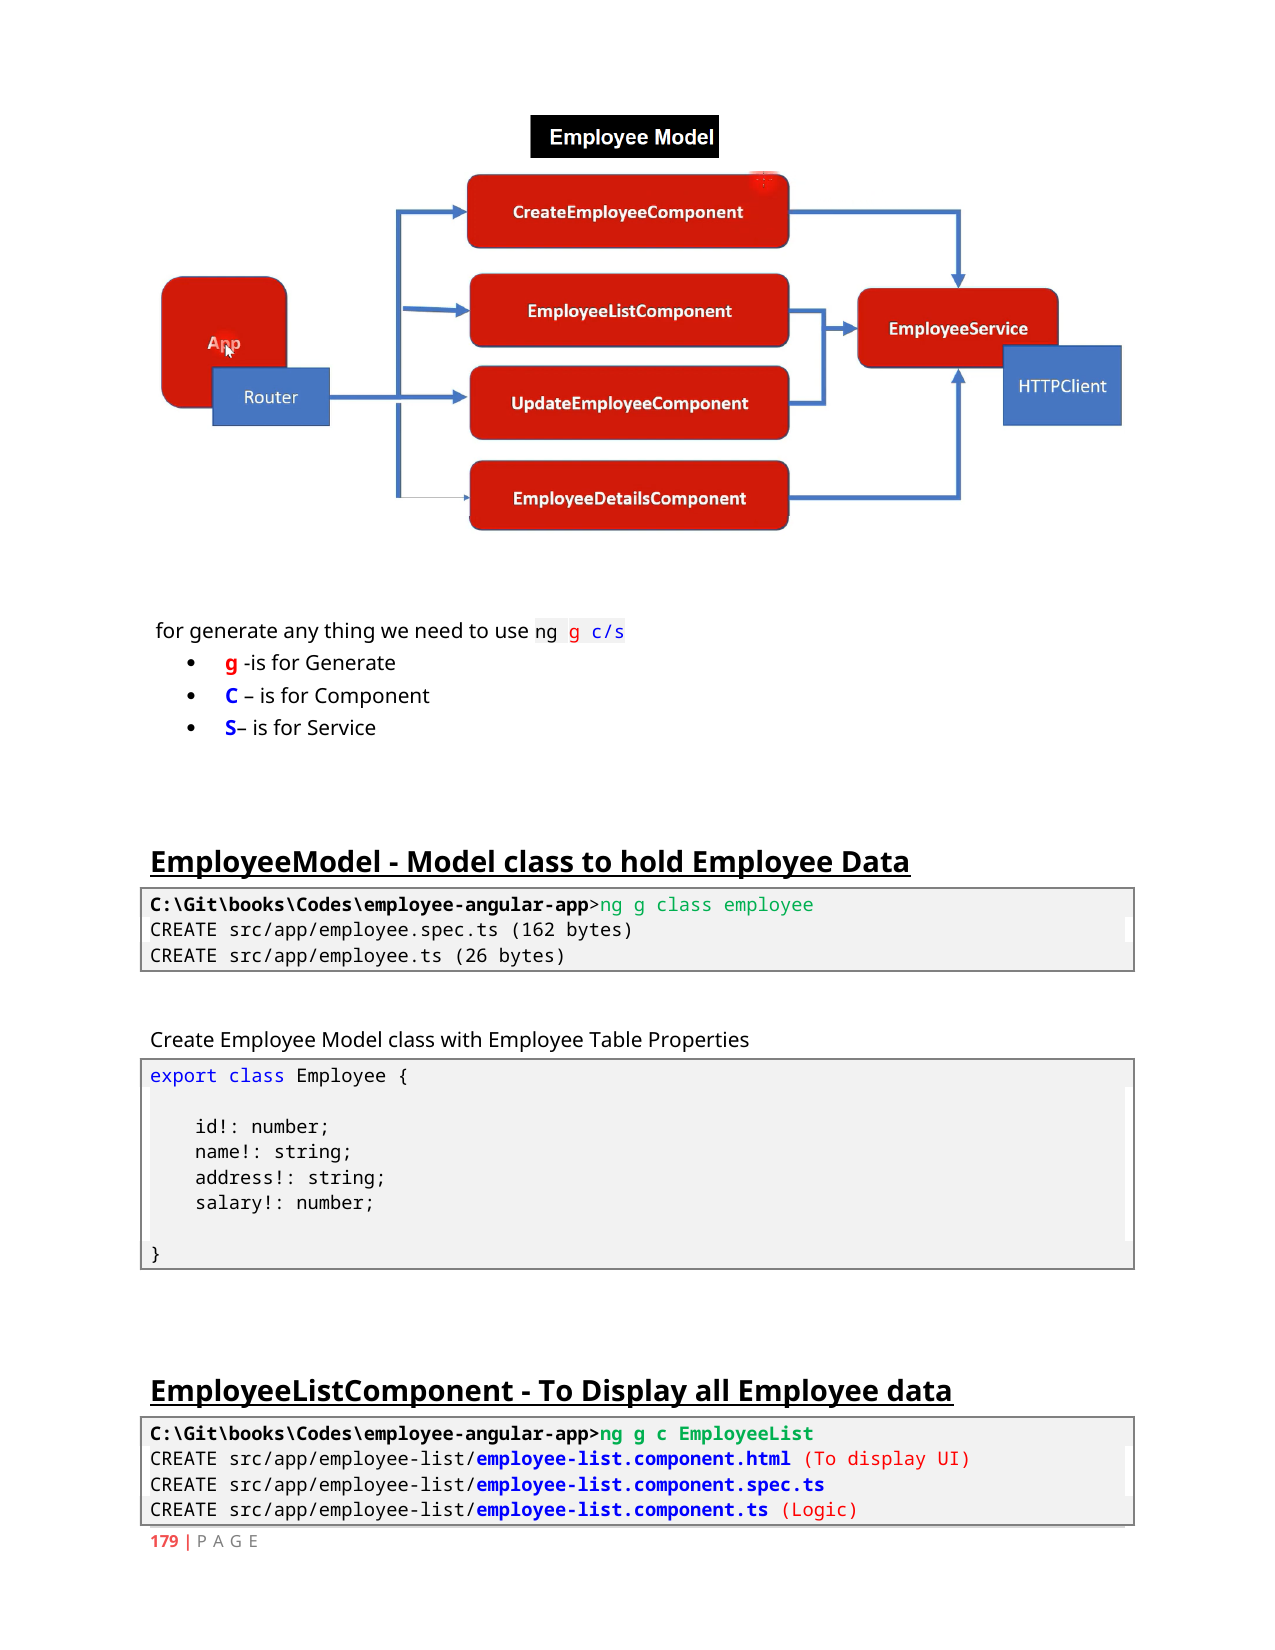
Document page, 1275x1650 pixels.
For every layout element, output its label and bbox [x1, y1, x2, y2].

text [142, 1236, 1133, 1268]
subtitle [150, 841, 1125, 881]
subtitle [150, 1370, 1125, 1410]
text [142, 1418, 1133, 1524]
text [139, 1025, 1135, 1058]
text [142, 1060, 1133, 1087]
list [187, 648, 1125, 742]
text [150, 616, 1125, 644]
picture [150, 112, 1125, 538]
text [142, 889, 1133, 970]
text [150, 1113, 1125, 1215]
